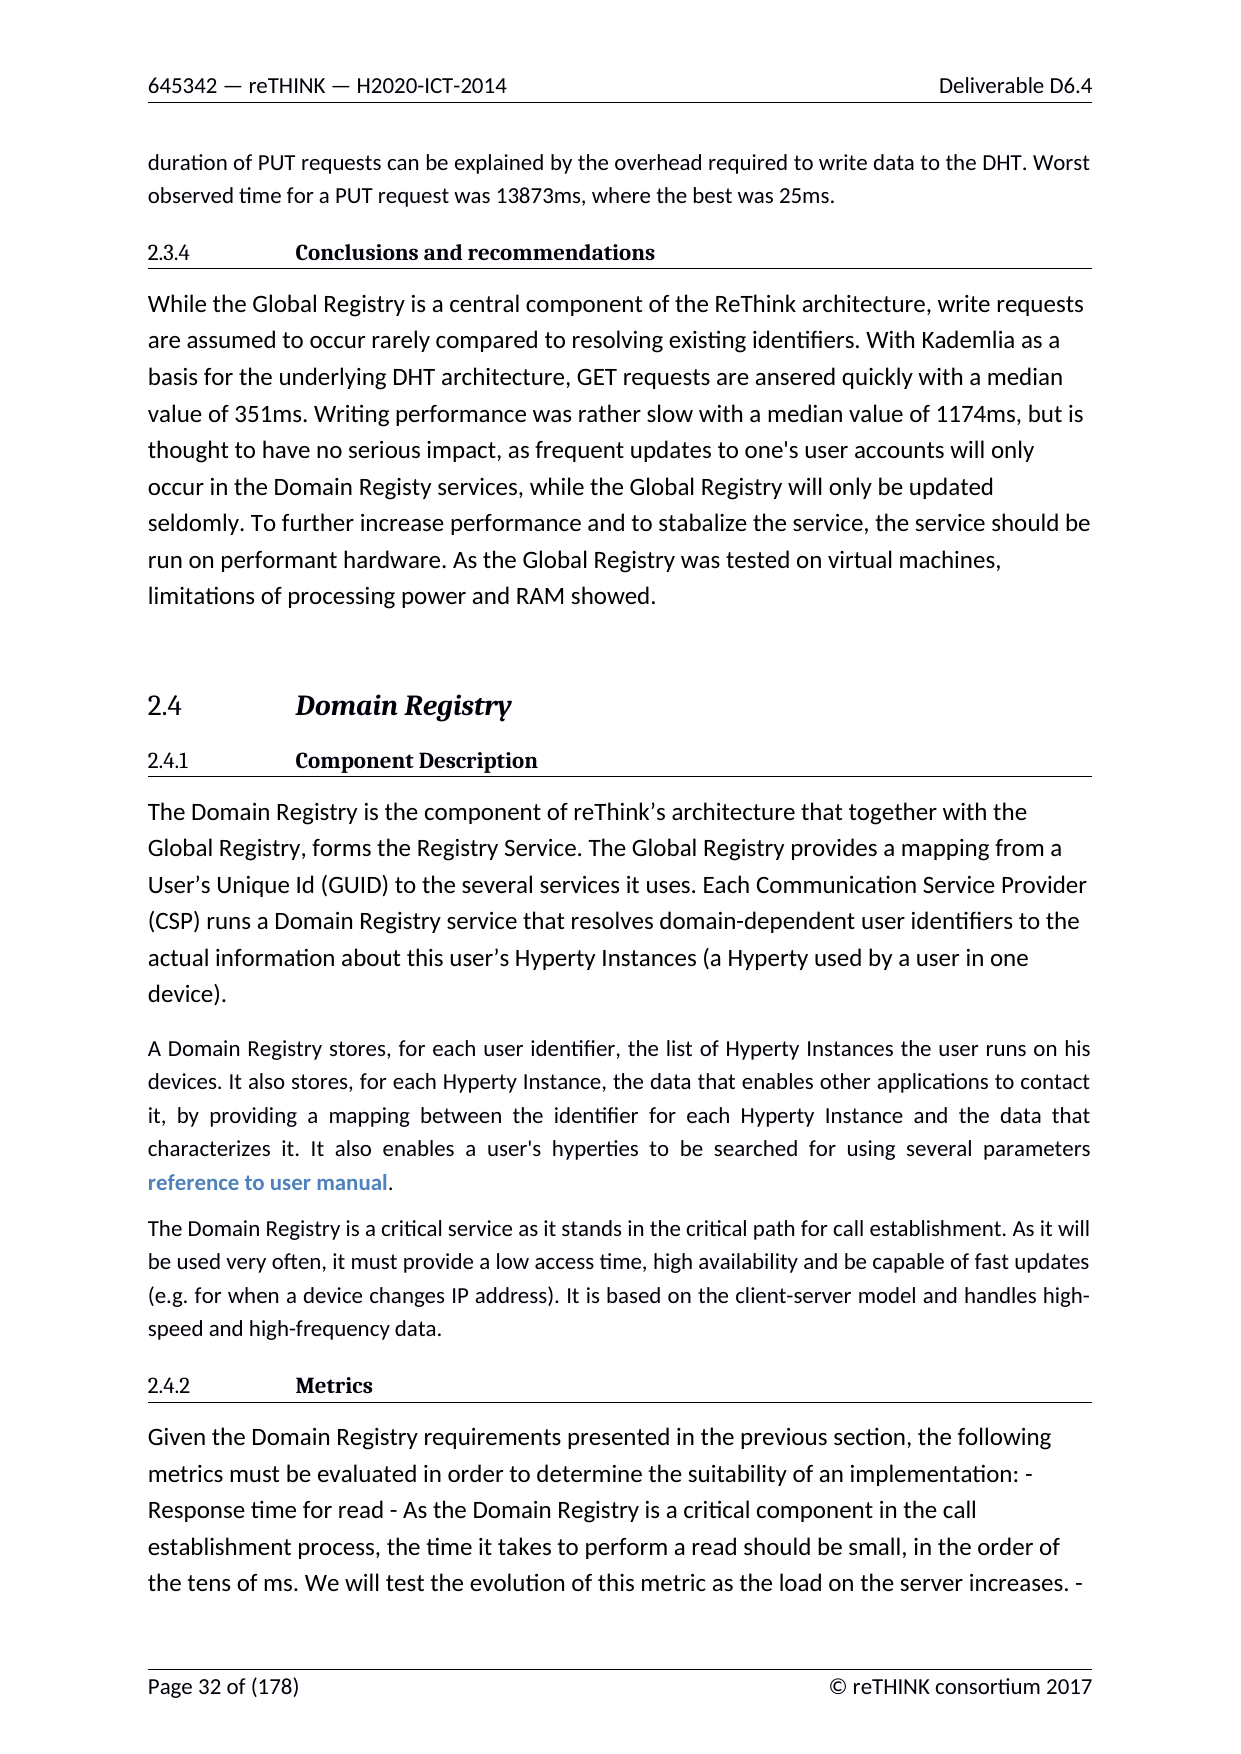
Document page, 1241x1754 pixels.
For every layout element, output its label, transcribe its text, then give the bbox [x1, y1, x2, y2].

subtitle Component Description [148, 747, 1092, 776]
text A Domain Registry stores, for each user identifier, the list of Hyperty Instances the user runs on his devices. It also stores, for each Hyperty Instance, the data that enables other applications to contact it, by providing a mapping between the identifier for each Hyperty Instance and the data that characterizes it. It also enables a user's hyperties to be searched for using several parameters reference to user manual. [148, 1034, 1092, 1196]
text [148, 148, 1092, 209]
text The Domain Registry is the component of reThink’s architecture that together with the Global Registry, forms the Registry Service. The Global Registry provides a mapping from a User’s Unique Id (GUID) to the several services it uses. Each Communication Service Provider (CSP) runs a Domain Registry service that resolves domain-dependent user identifiers to the actual information about this user’s Hyperty Instances (a Hyperty used by a user in one device). [148, 796, 1092, 1009]
text While the Global Registry is a central component of the ReThink architecture, write requests are assumed to occur rarely compared to resolving existing identifiers. With Kademlia as a basis for the underlying DHT architecture, GET requests are ansered quickly with a median value of 351ms. Writing performance was rather slow with a median value of 1174ms, but is thought to have no serious impact, as frequent updates to one's user accounts will only occur in the Domain Registy services, while the Global Registry will only be updated seldomly. To further increase performance and to stabalize the service, the service should be run on performant hardware. As the Global Registry was tested on virtual machines, limitations of processing power and RAM showed. [148, 288, 1092, 611]
subtitle Domain Registry [148, 689, 1092, 722]
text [148, 1421, 1092, 1598]
text The Domain Registry is a critical service as it stands in the critical path for call establishment. As it will be used very often, it must provide a low access time, high availability and be capable of fast updates (e.g. for when a device changes IP address). It is based on the client-server model and handles high-speed and high-frequency data. [148, 1214, 1092, 1343]
subtitle Metrics [148, 1373, 1092, 1402]
subtitle Conclusions and recommendations [148, 240, 1092, 268]
